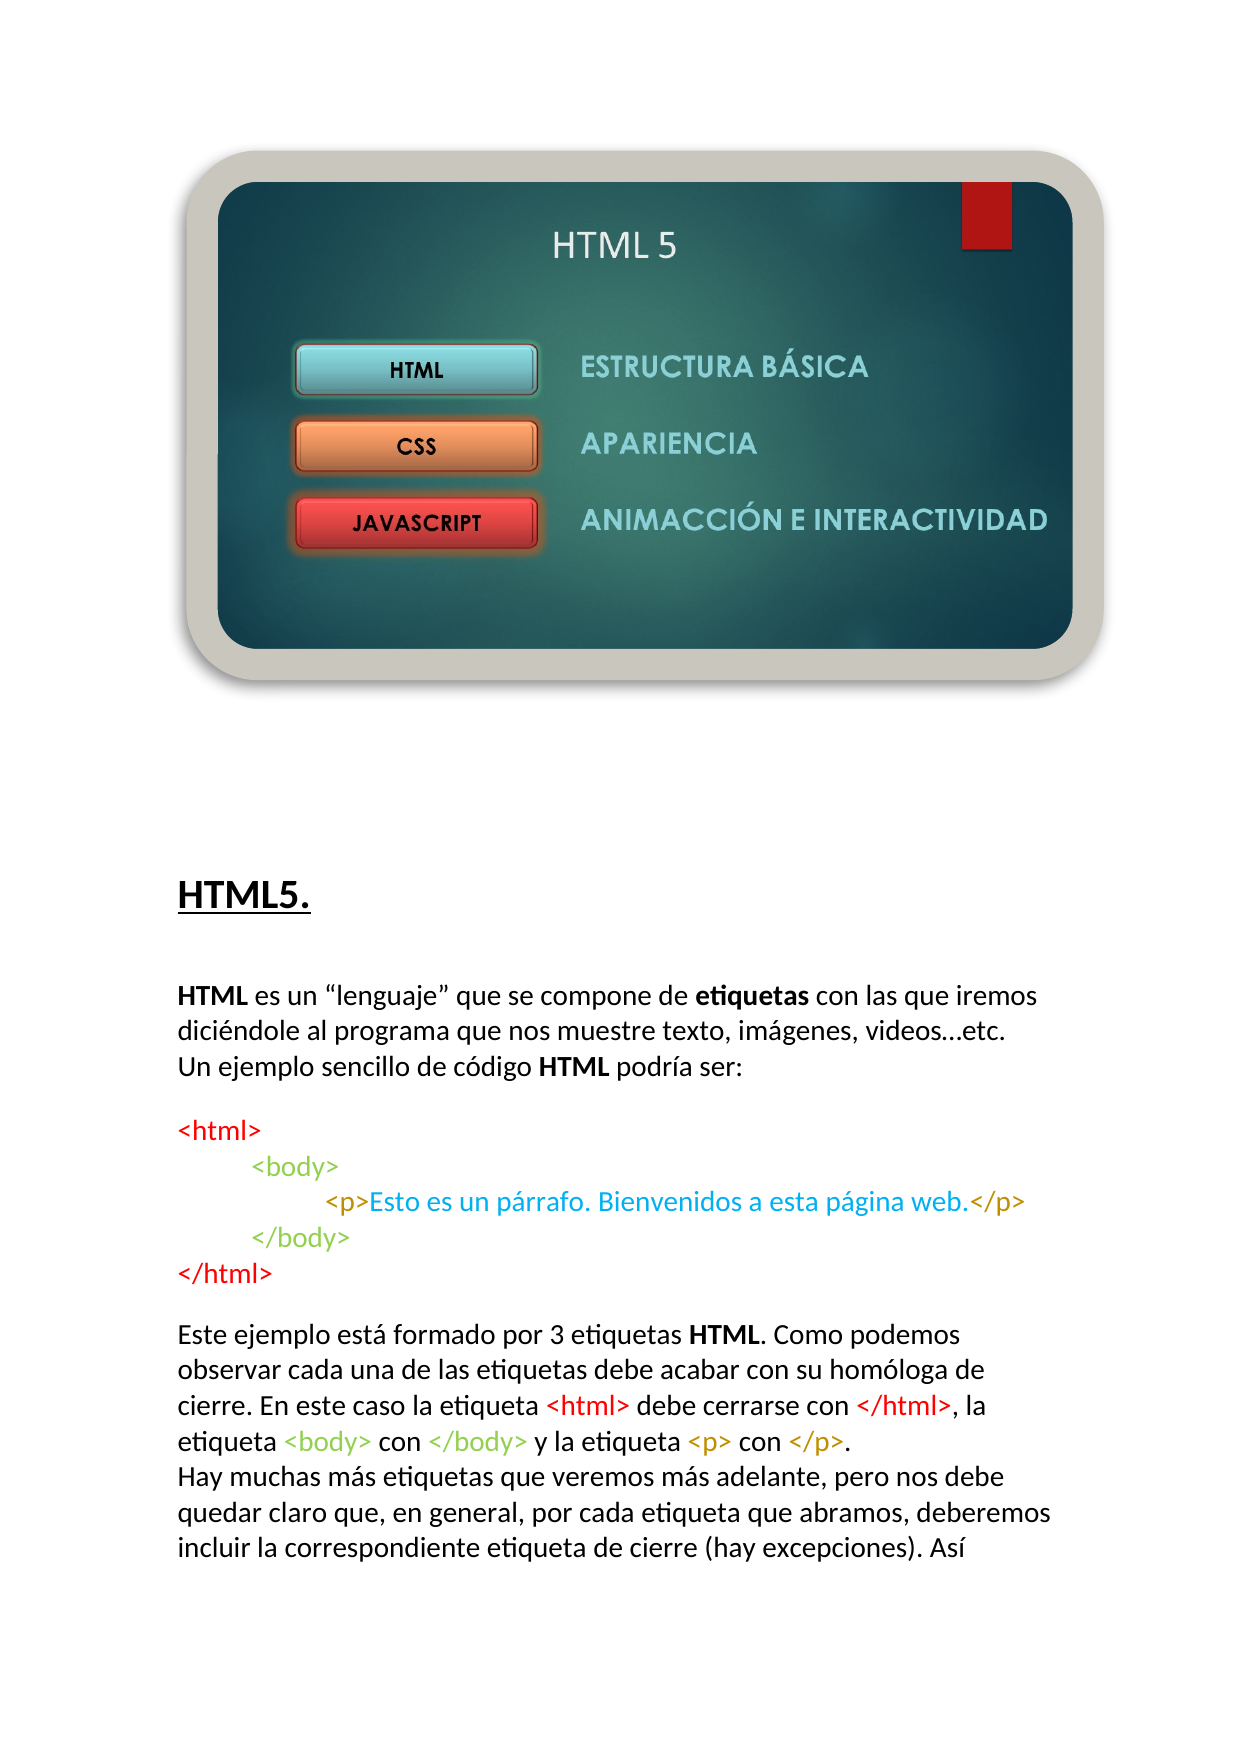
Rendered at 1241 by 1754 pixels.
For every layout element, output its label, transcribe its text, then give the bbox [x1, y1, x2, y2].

text Un ejemplo sencillo de código HTML podría ser: [177, 1048, 1063, 1083]
text <p>Esto es un párrafo. Bienvenidos a esta página web.</p> [251, 1183, 1063, 1219]
text Este ejemplo está formado por 3 etiquetas HTML. Como podemos observar cada una de las etiquetas debe acabar con su homóloga de cierre. En este caso la etiqueta <html> debe cerrarse con </html>, la etiqueta <body> con </body> y la etiqueta <p> con </p>. [177, 1316, 1063, 1458]
text </html> [177, 1255, 1063, 1290]
text HTML es un “lenguaje” que se compone de etiquetas con las que iremos diciéndole al programa que nos muestre texto, imágenes, videos…etc. [177, 977, 1063, 1048]
text <body> [177, 1148, 1063, 1183]
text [177, 1458, 1063, 1565]
subtitle HTML5. [177, 868, 1063, 919]
picture [218, 182, 1072, 648]
text </body> [177, 1219, 1063, 1255]
text <html> [177, 1112, 1063, 1148]
